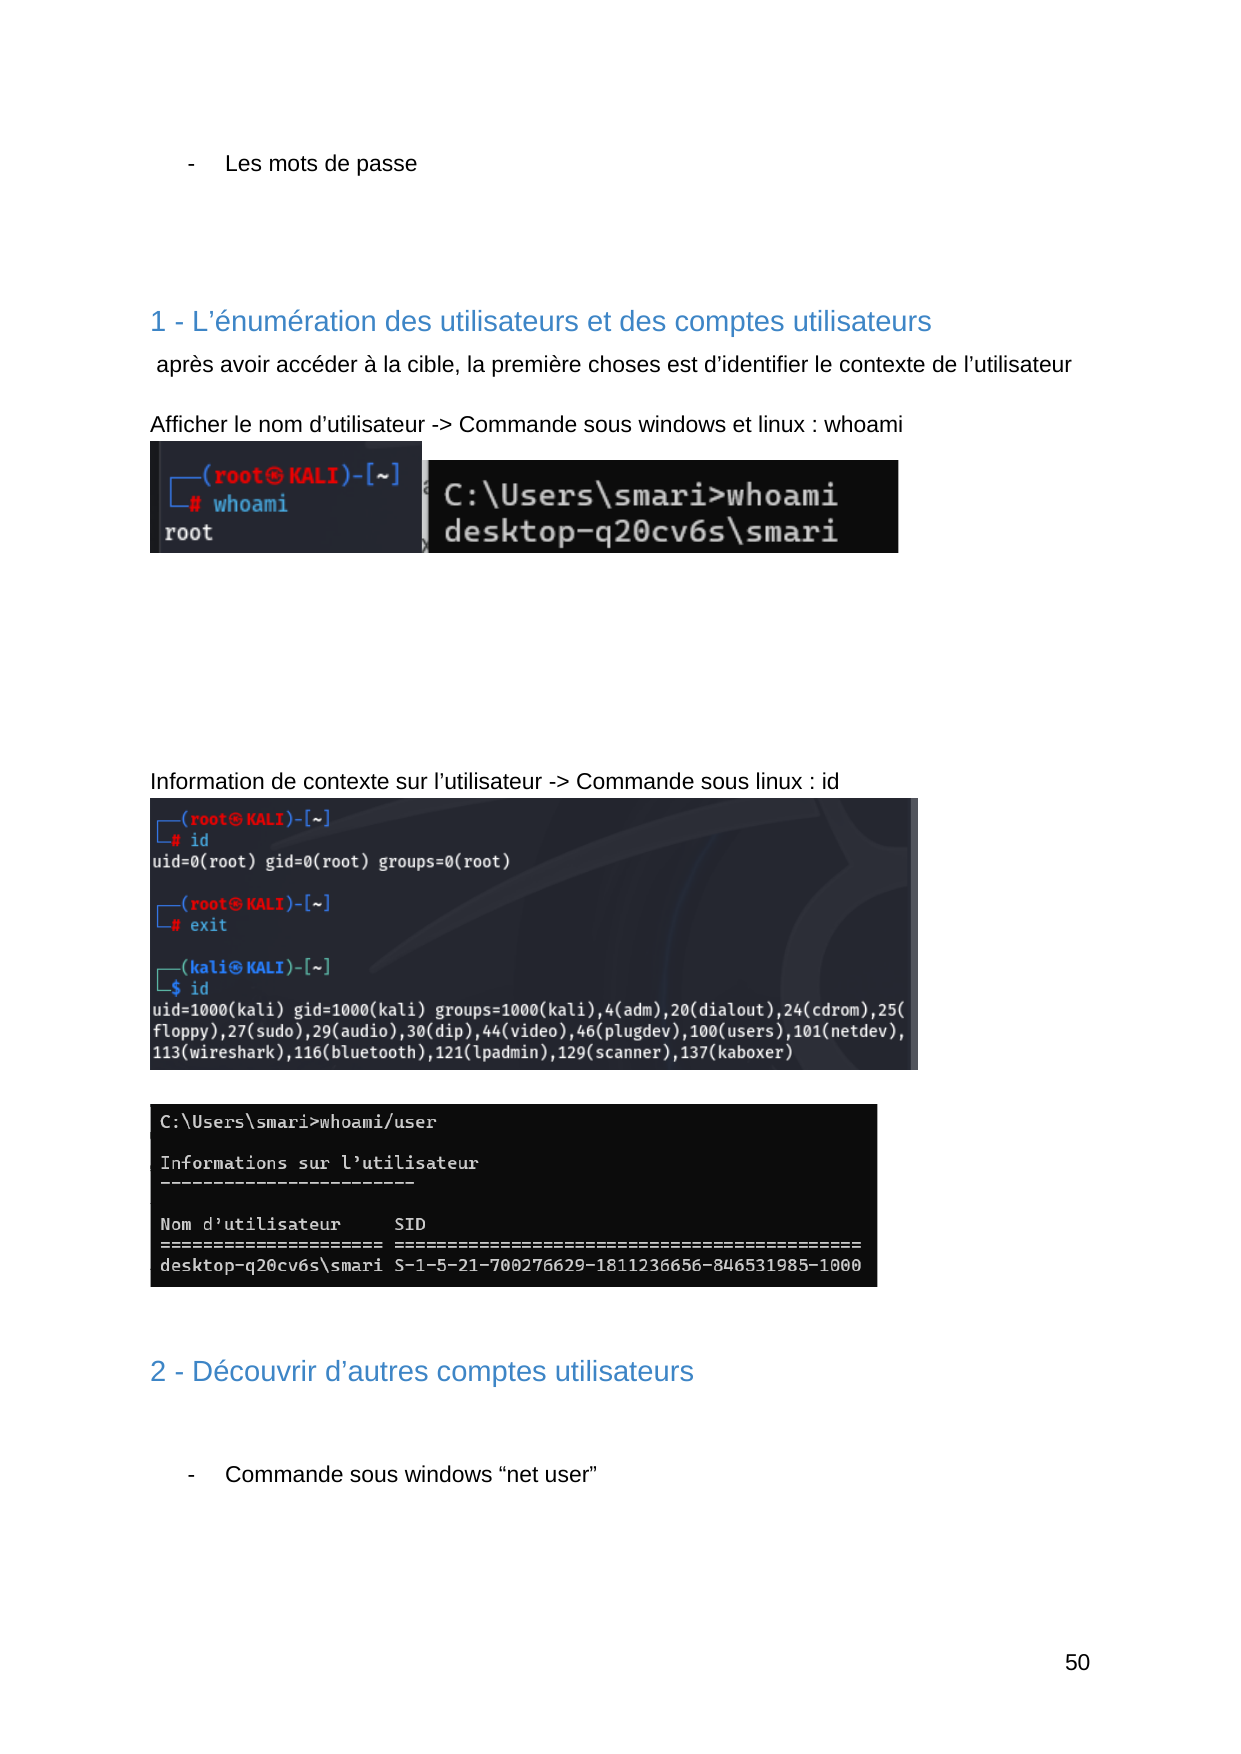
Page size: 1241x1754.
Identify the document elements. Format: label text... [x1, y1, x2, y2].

text Information de contexte sur l’utilisateur -> Commande sous linux : id [150, 768, 1090, 794]
picture [150, 1104, 878, 1287]
picture [150, 798, 918, 1070]
text Afficher le nom d’utilisateur -> Commande sous windows et linux : whoami [150, 411, 1090, 438]
subtitle 2 - Découvrir d’autres comptes utilisateurs [150, 1354, 1090, 1387]
text après avoir accéder à la cible, la première choses est d’identifier le contexte de l’utilisateur [150, 351, 1090, 377]
picture [150, 441, 899, 553]
list Commande sous windows “net user” [187, 1461, 1090, 1488]
list Les mots de passe [187, 150, 1090, 176]
subtitle 1 - L’énumération des utilisateurs et des comptes utilisateurs [150, 304, 1090, 338]
